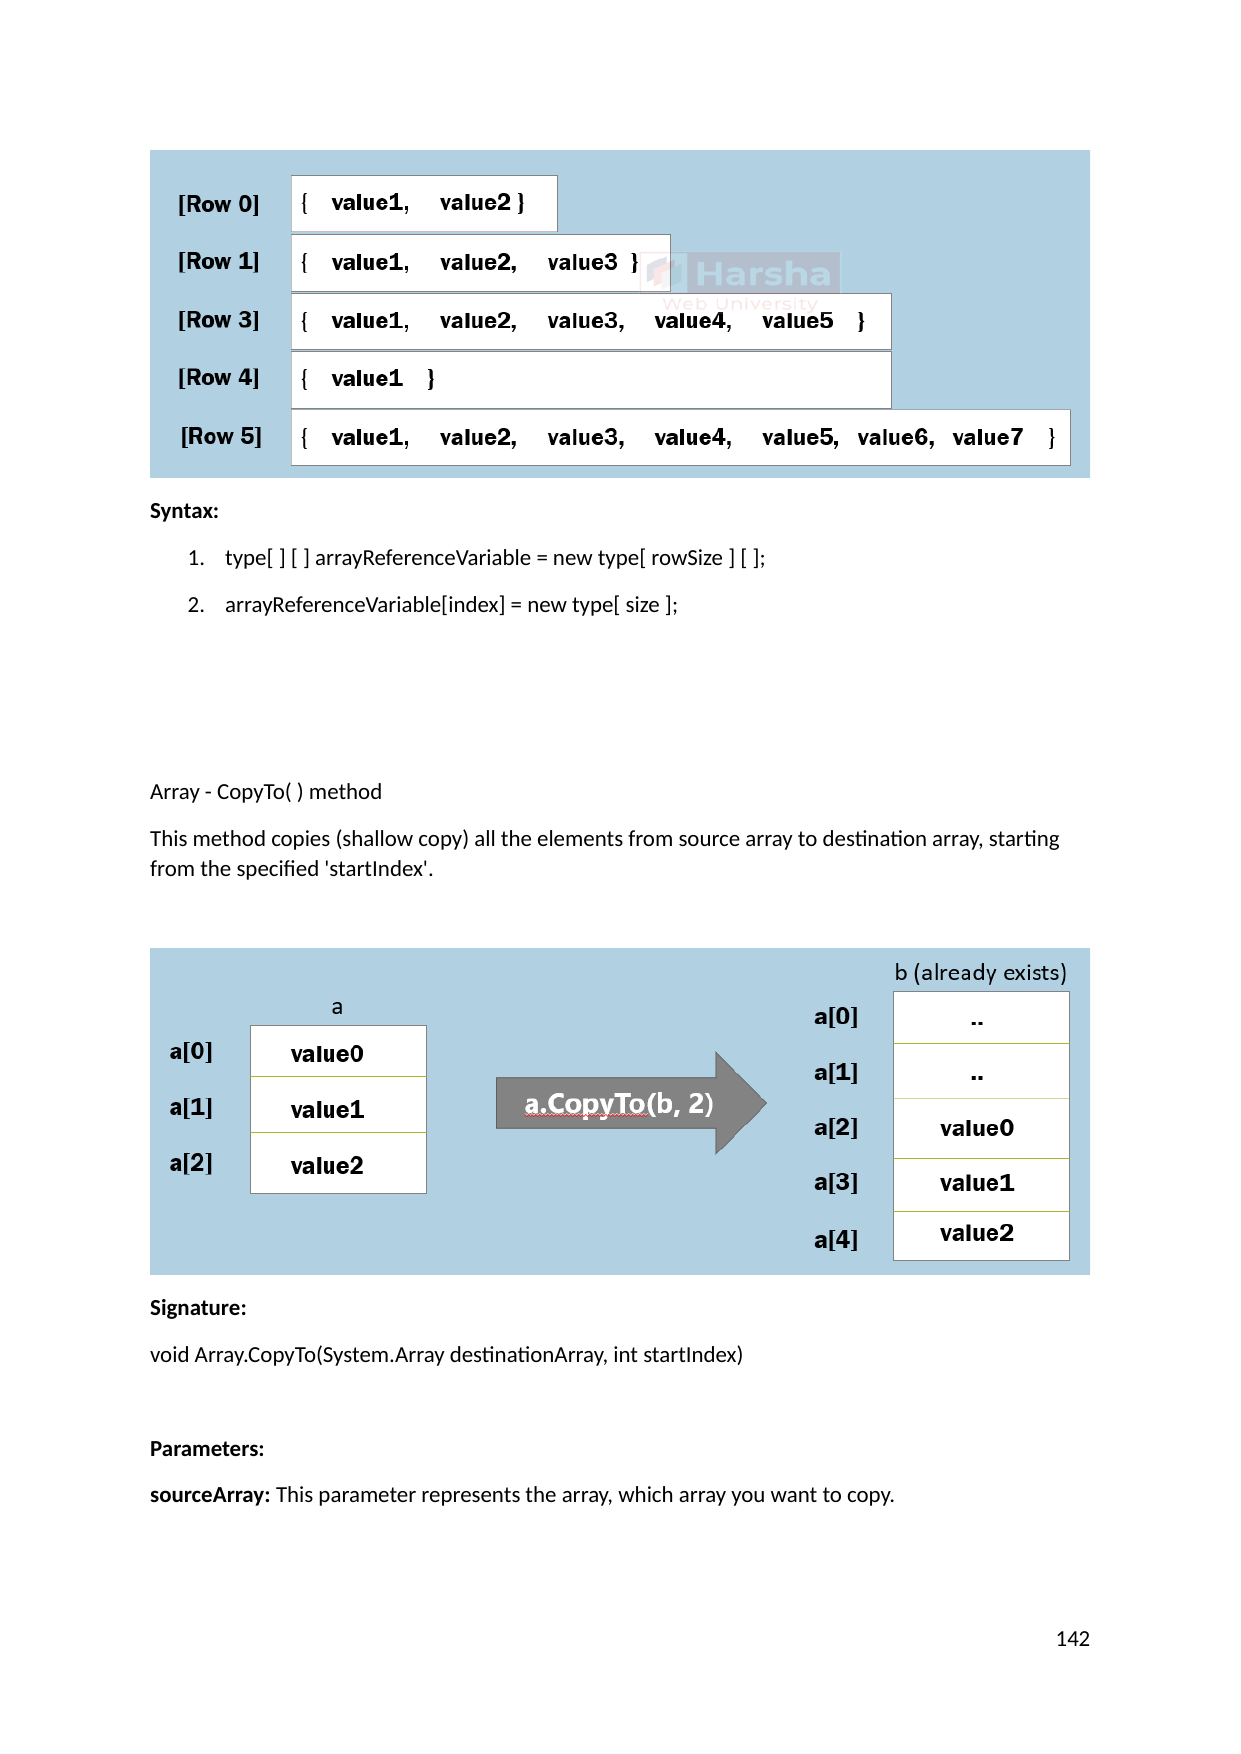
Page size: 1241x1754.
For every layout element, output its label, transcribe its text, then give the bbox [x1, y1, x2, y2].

list arrayReferenceVariable[index] = new type[ size ]; [187, 590, 1090, 618]
text This method copies (shallow copy) all the elements from source array to destination array, starting from the specified 'startIndex'. [150, 824, 1090, 883]
text Signature: [150, 1293, 1090, 1321]
picture [150, 948, 1091, 1275]
text sourceArray: This parameter represents the array, which array you want to copy. [150, 1481, 1090, 1508]
list type[ ] [ ] arrayReferenceVariable = new type[ rowSize ] [ ]; [187, 543, 1090, 571]
text Parameters: [150, 1434, 1090, 1462]
text Array - CopyTo( ) method [150, 777, 1090, 806]
text void Array.CopyTo(System.Array destinationArray, int startIndex) [150, 1340, 1090, 1368]
picture [150, 150, 1091, 478]
text Syntax: [150, 496, 1090, 524]
